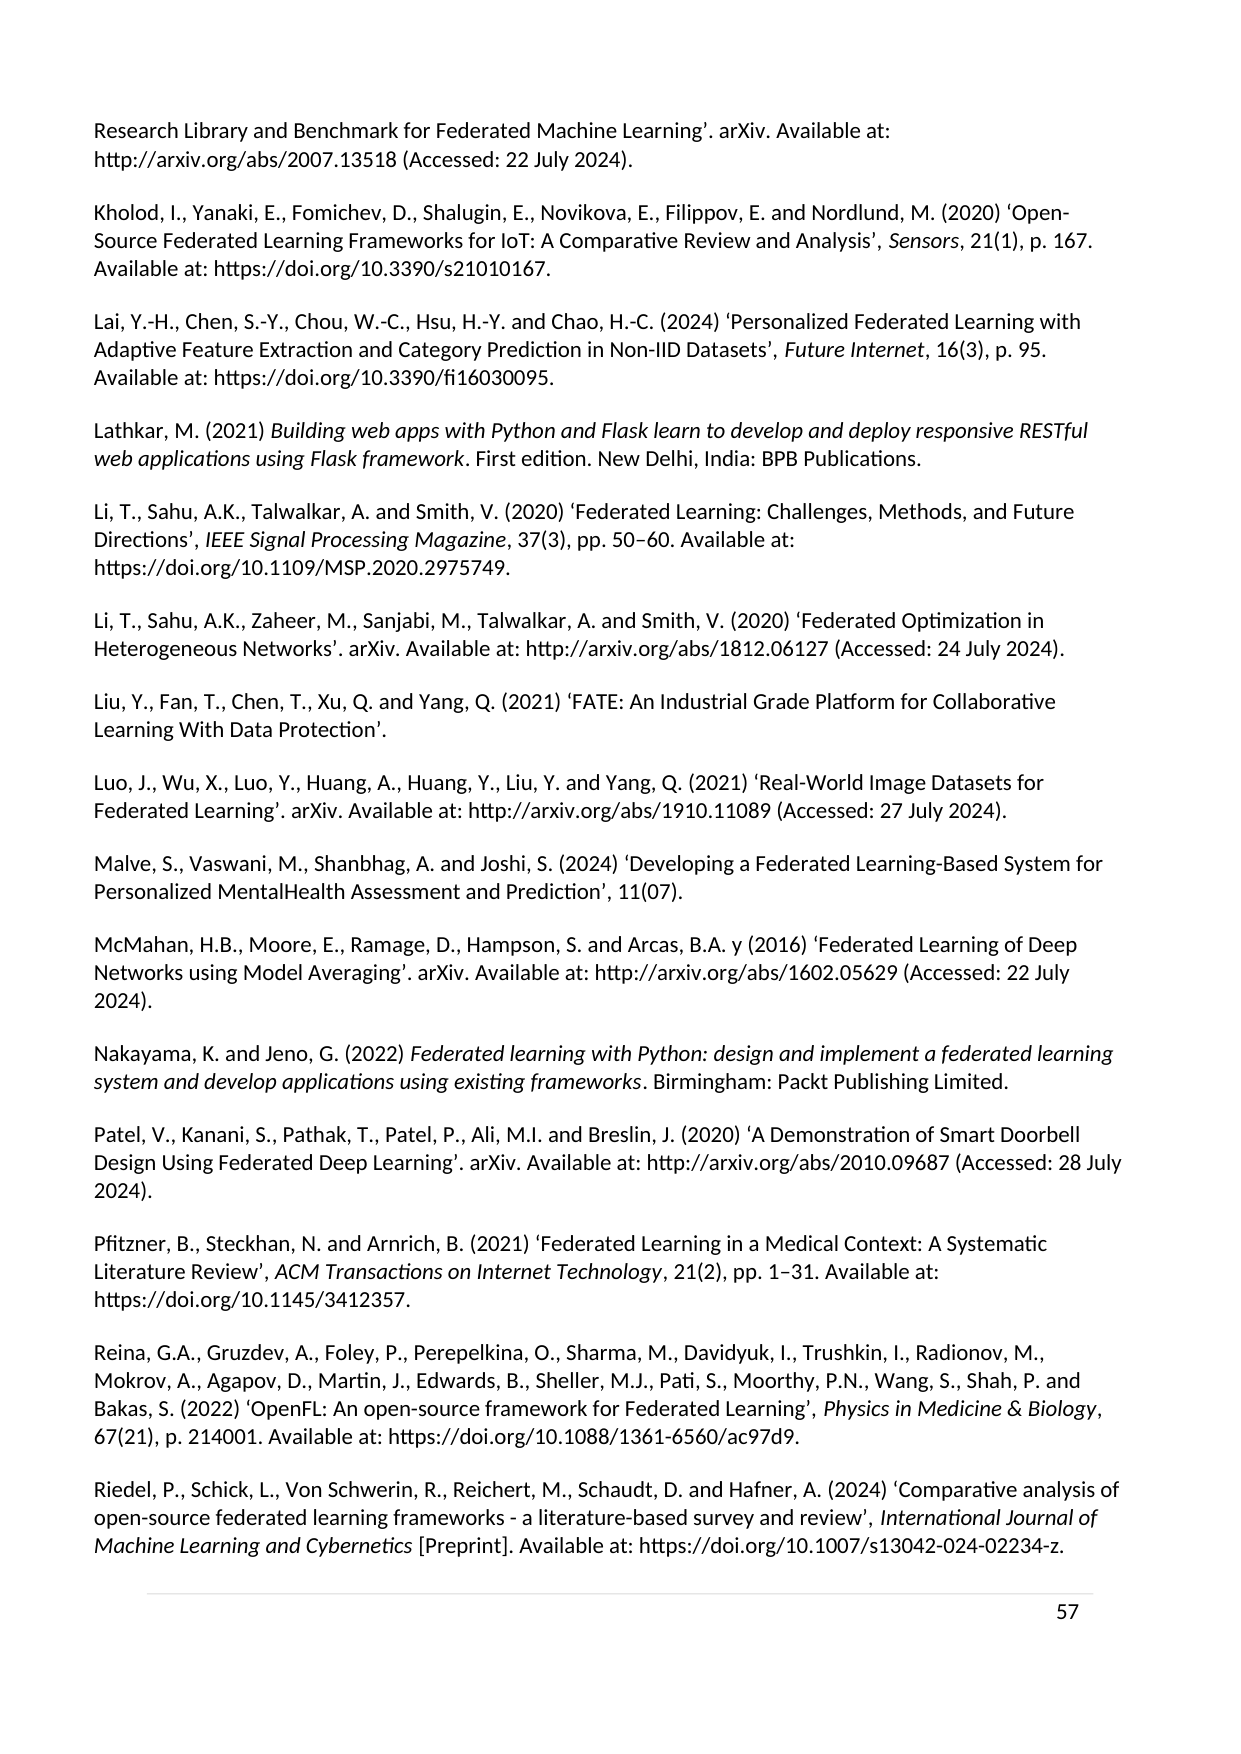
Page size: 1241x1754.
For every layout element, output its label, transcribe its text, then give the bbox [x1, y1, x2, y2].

text Nakayama, K. and Jeno, G. (2022) Federated learning with Python: design and implement a federated learning system and develop applications using existing frameworks. Birmingham: Packt Publishing Limited. [94, 1039, 1126, 1095]
text Luo, J., Wu, X., Luo, Y., Huang, A., Huang, Y., Liu, Y. and Yang, Q. (2021) ‘Real-World Image Datasets for Federated Learning’. arXiv. Available at: http://arxiv.org/abs/1910.11089 (Accessed: 27 July 2024). [94, 768, 1126, 824]
text McMahan, H.B., Moore, E., Ramage, D., Hampson, S. and Arcas, B.A. y (2016) ‘Federated Learning of Deep Networks using Model Averaging’. arXiv. Available at: http://arxiv.org/abs/1602.05629 (Accessed: 22 July 2024). [94, 930, 1126, 1014]
text Liu, Y., Fan, T., Chen, T., Xu, Q. and Yang, Q. (2021) ‘FATE: An Industrial Grade Platform for Collaborative Learning With Data Protection’. [94, 687, 1126, 743]
text Li, T., Sahu, A.K., Zaheer, M., Sanjabi, M., Talwalkar, A. and Smith, V. (2020) ‘Federated Optimization in Heterogeneous Networks’. arXiv. Available at: http://arxiv.org/abs/1812.06127 (Accessed: 24 July 2024). [94, 606, 1126, 662]
text Li, T., Sahu, A.K., Talwalkar, A. and Smith, V. (2020) ‘Federated Learning: Challenges, Methods, and Future Directions’, IEEE Signal Processing Magazine, 37(3), pp. 50–60. Available at: https://doi.org/10.1109/MSP.2020.2975749. [94, 497, 1126, 581]
text Lathkar, M. (2021) Building web apps with Python and Flask learn to develop and deploy responsive RESTful web applications using Flask framework. First edition. New Delhi, India: BPB Publications. [94, 416, 1126, 472]
text Reina, G.A., Gruzdev, A., Foley, P., Perepelkina, O., Sharma, M., Davidyuk, I., Trushkin, I., Radionov, M., Mokrov, A., Agapov, D., Martin, J., Edwards, B., Sheller, M.J., Pati, S., Moorthy, P.N., Wang, S., Shah, P. and Bakas, S. (2022) ‘OpenFL: An open-source framework for Federated Learning’, Physics in Medicine & Biology, 67(21), p. 214001. Available at: https://doi.org/10.1088/1361-6560/ac97d9. [94, 1338, 1126, 1450]
text Lai, Y.-H., Chen, S.-Y., Chou, W.-C., Hsu, H.-Y. and Chao, H.-C. (2024) ‘Personalized Federated Learning with Adaptive Feature Extraction and Category Prediction in Non-IID Datasets’, Future Internet, 16(3), p. 95. Available at: https://doi.org/10.3390/fi16030095. [94, 307, 1126, 391]
text Patel, V., Kanani, S., Pathak, T., Patel, P., Ali, M.I. and Breslin, J. (2020) ‘A Demonstration of Smart Doorbell Design Using Federated Deep Learning’. arXiv. Available at: http://arxiv.org/abs/2010.09687 (Accessed: 28 July 2024). [94, 1120, 1126, 1204]
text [94, 117, 1126, 173]
text Kholod, I., Yanaki, E., Fomichev, D., Shalugin, E., Novikova, E., Filippov, E. and Nordlund, M. (2020) ‘Open-Source Federated Learning Frameworks for IoT: A Comparative Review and Analysis’, Sensors, 21(1), p. 167. Available at: https://doi.org/10.3390/s21010167. [94, 198, 1126, 282]
text Pfitzner, B., Steckhan, N. and Arnrich, B. (2021) ‘Federated Learning in a Medical Context: A Systematic Literature Review’, ACM Transactions on Internet Technology, 21(2), pp. 1–31. Available at: https://doi.org/10.1145/3412357. [94, 1229, 1126, 1313]
text Riedel, P., Schick, L., Von Schwerin, R., Reichert, M., Schaudt, D. and Hafner, A. (2024) ‘Comparative analysis of open-source federated learning frameworks - a literature-based survey and review’, International Journal of Machine Learning and Cybernetics [Preprint]. Available at: https://doi.org/10.1007/s13042-024-02234-z. [94, 1475, 1126, 1559]
text Malve, S., Vaswani, M., Shanbhag, A. and Joshi, S. (2024) ‘Developing a Federated Learning-Based System for Personalized MentalHealth Assessment and Prediction’, 11(07). [94, 849, 1126, 905]
